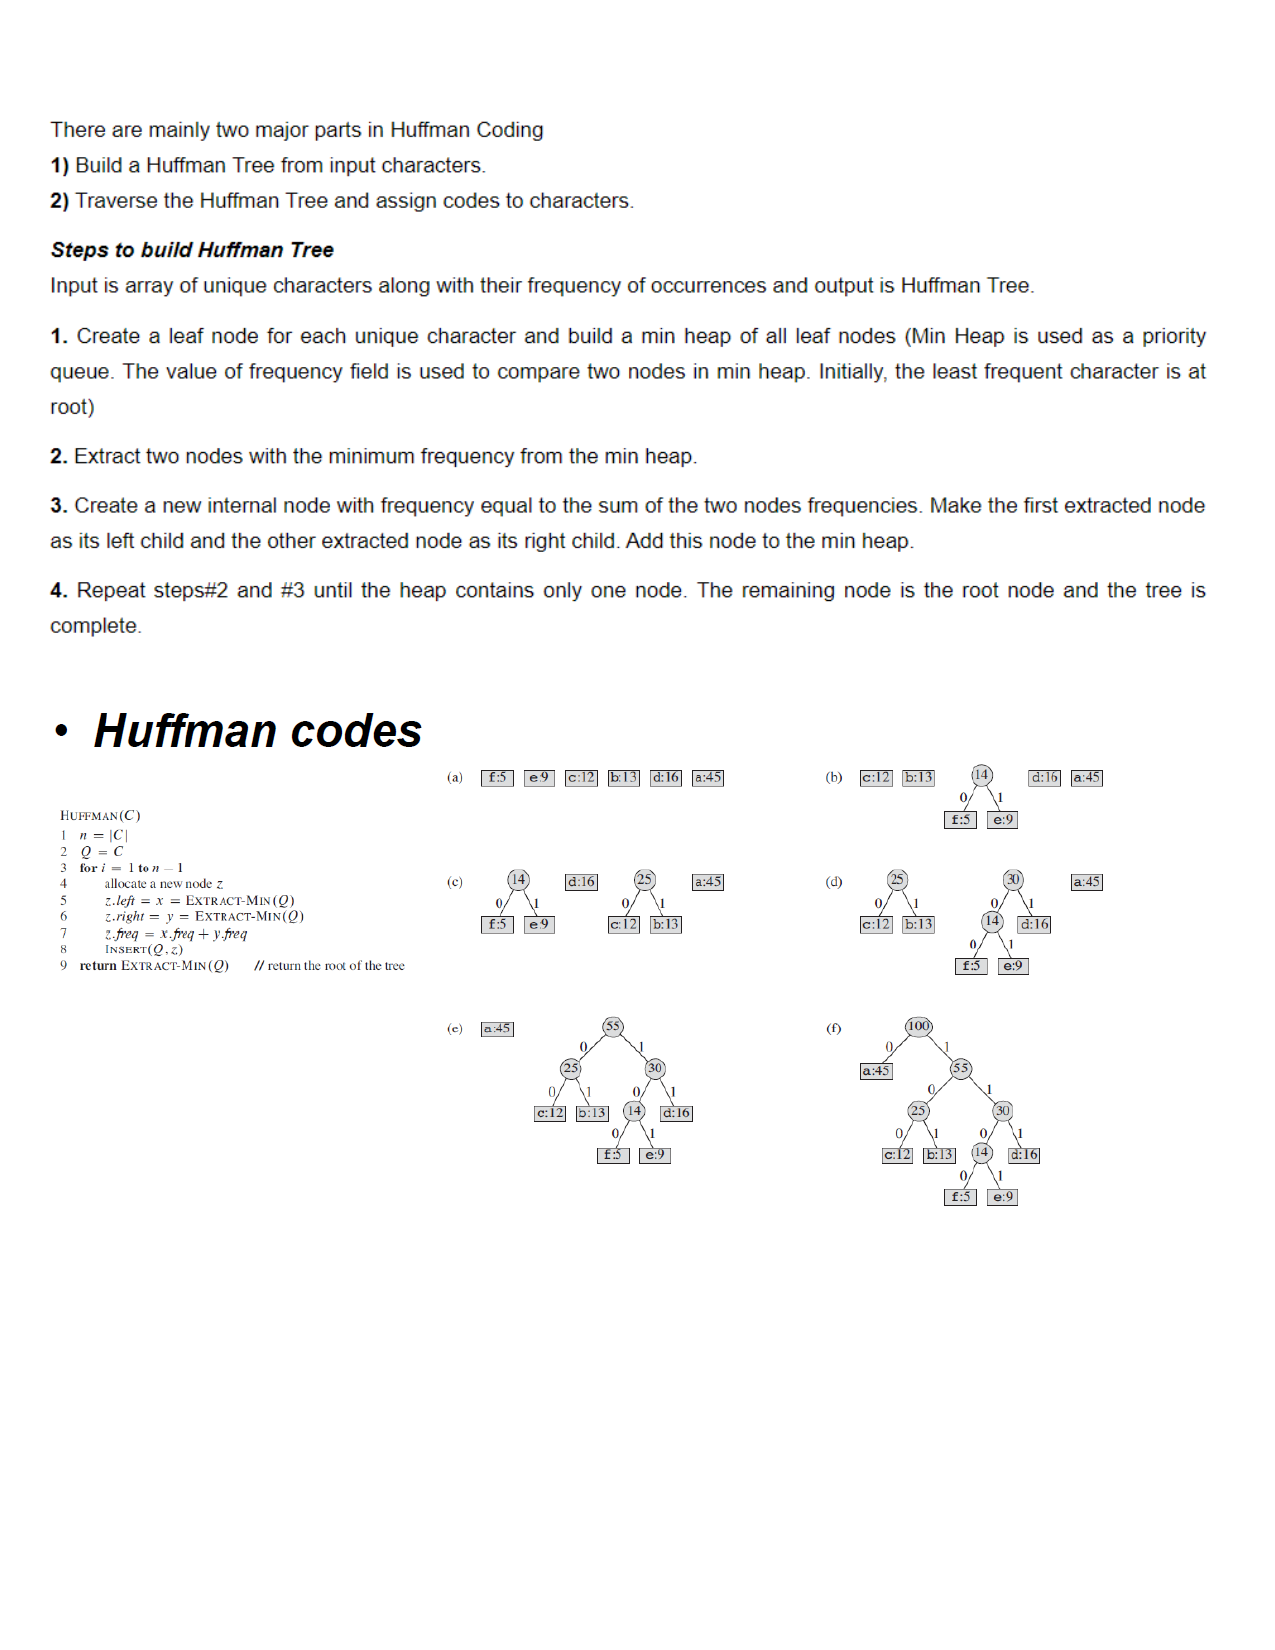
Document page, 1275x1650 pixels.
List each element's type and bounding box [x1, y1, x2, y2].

picture [42, 108, 1223, 643]
picture [28, 670, 1131, 1228]
